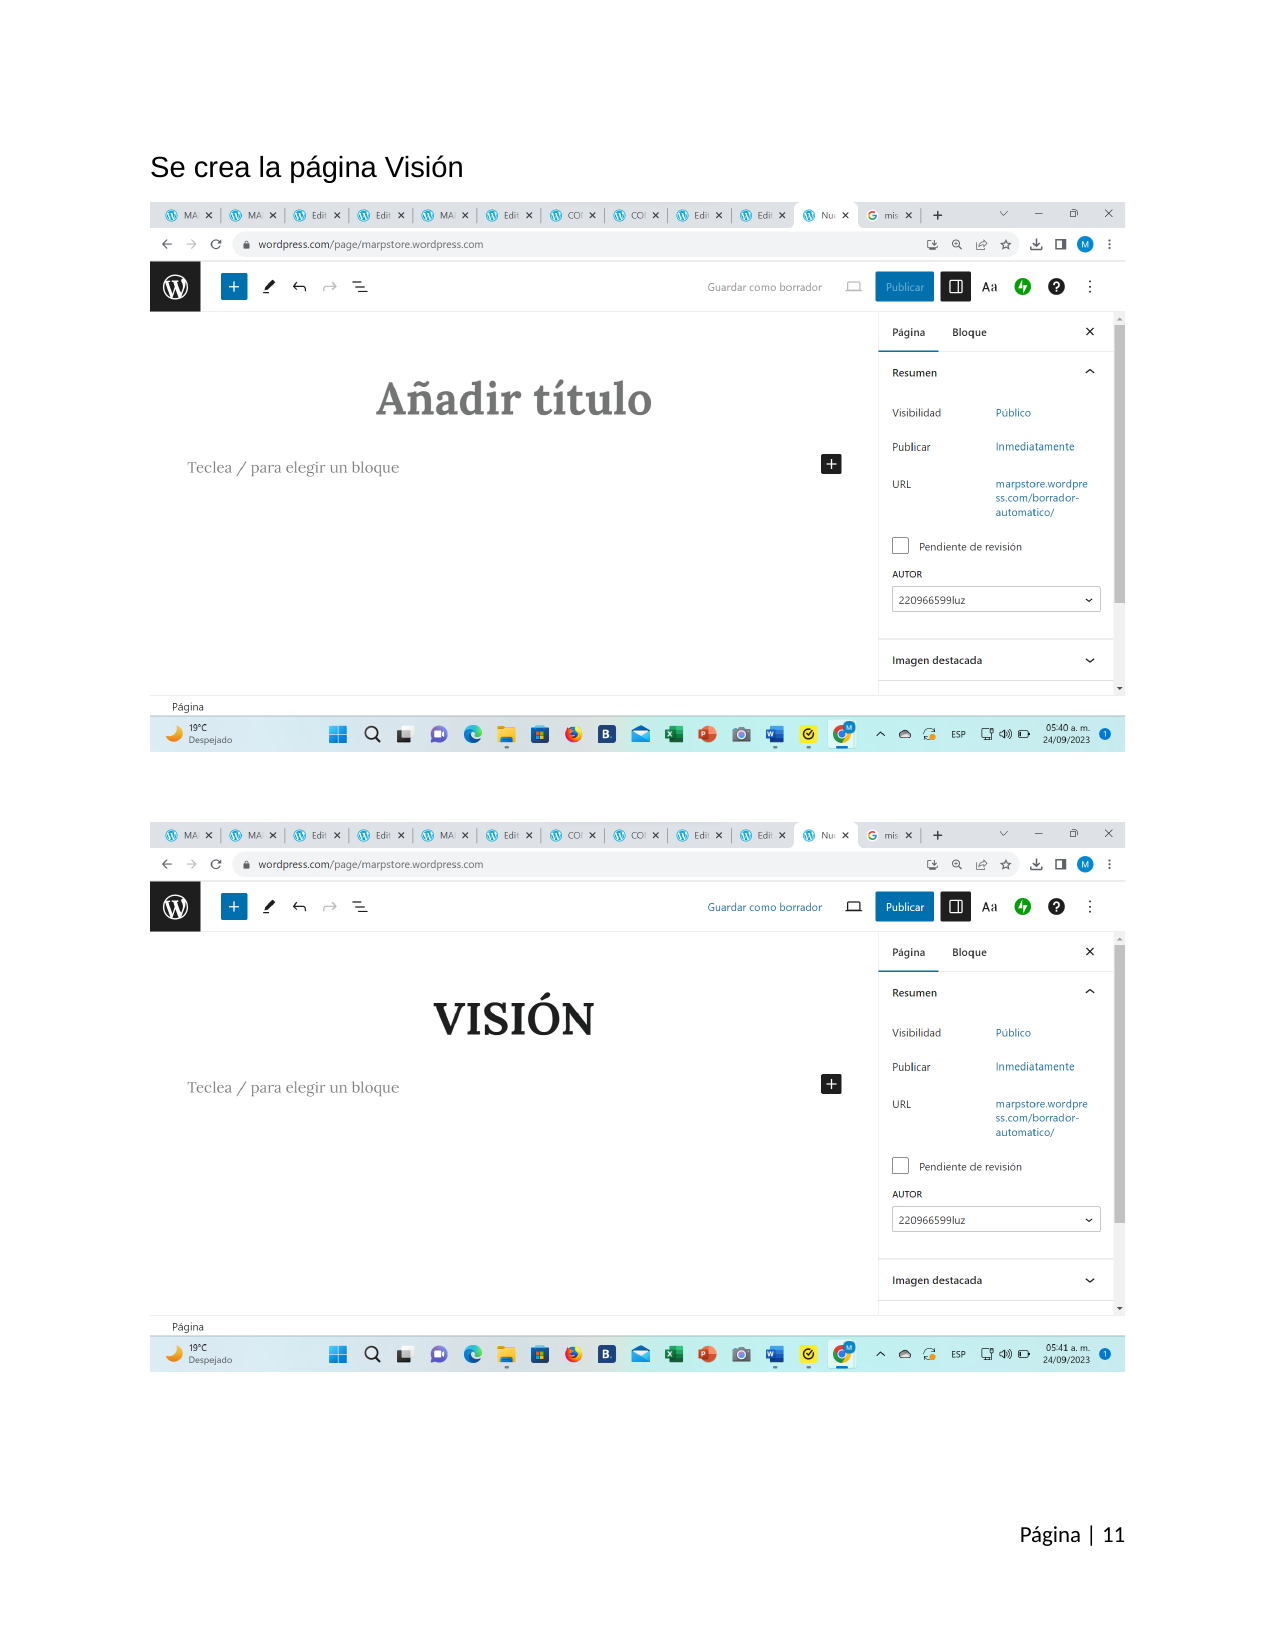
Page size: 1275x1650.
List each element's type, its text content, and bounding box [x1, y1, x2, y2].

text Se crea la página Visión [150, 150, 1125, 183]
picture [150, 822, 1125, 1372]
picture [150, 202, 1125, 752]
